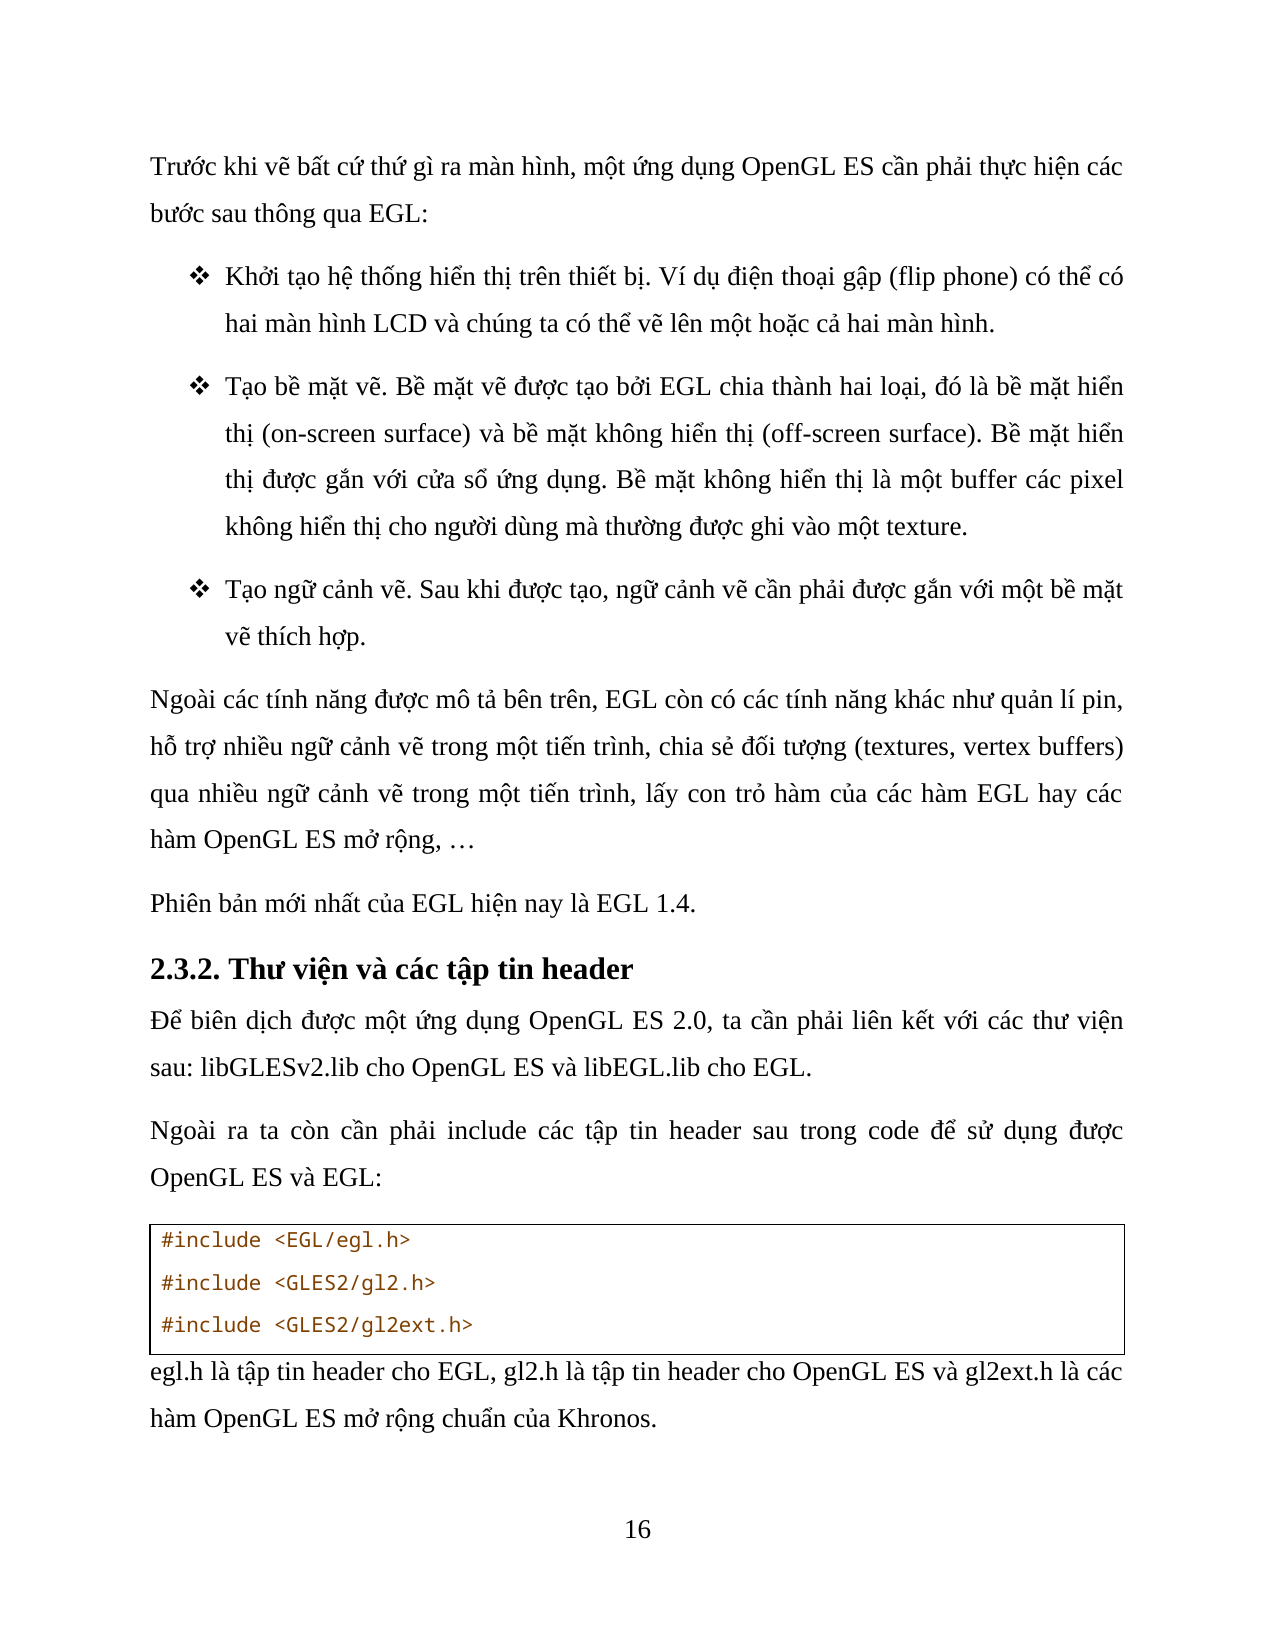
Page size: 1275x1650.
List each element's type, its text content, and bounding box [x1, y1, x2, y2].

table_header #include <EGL/egl.h> #include <GLES2/gl2.h> #include <GLES2/gl2ext.h> [151, 1225, 1124, 1354]
text Trước khi vẽ bất cứ thứ gì ra màn hình, một ứng dụng OpenGL ES cần phải thực hiện các bước sau thông qua EGL: [150, 150, 1125, 228]
text Phiên bản mới nhất của EGL hiện nay là EGL 1.4. [150, 887, 1125, 918]
text Để biên dịch được một ứng dụng OpenGL ES 2.0, ta cần phải liên kết với các thư viện sau: libGLESv2.lib cho OpenGL ES và libEGL.lib cho EGL. [150, 1004, 1125, 1082]
list Tạo ngữ cảnh vẽ. Sau khi được tạo, ngữ cảnh vẽ cần phải được gắn với một bề mặt vẽ thích hợp. [187, 573, 1125, 651]
list Tạo bề mặt vẽ. Bề mặt vẽ được tạo bởi EGL chia thành hai loại, đó là bề mặt hiển thị (on-screen surface) và bề mặt không hiển thị (off-screen surface). Bề mặt hiển thị được gắn với cửa sổ ứng dụng. Bề mặt không hiển thị là một buffer các pixel không hiển thị cho người dùng mà thường được ghi vào một texture. [187, 370, 1125, 541]
text egl.h là tập tin header cho EGL, gl2.h là tập tin header cho OpenGL ES và gl2ext.h là các hàm OpenGL ES mở rộng chuẩn của Khronos. [150, 1355, 1125, 1433]
list Khởi tạo hệ thống hiển thị trên thiết bị. Ví dụ điện thoại gập (flip phone) có thể có hai màn hình LCD và chúng ta có thể vẽ lên một hoặc cả hai màn hình. [187, 260, 1125, 338]
text Ngoài ra ta còn cần phải include các tập tin header sau trong code để sử dụng được OpenGL ES và EGL: [150, 1114, 1125, 1192]
text Ngoài các tính năng được mô tả bên trên, EGL còn có các tính năng khác như quản lí pin, hỗ trợ nhiều ngữ cảnh vẽ trong một tiến trình, chia sẻ đối tượng (textures, vertex buffers) qua nhiều ngữ cảnh vẽ trong một tiến trình, lấy con trỏ hàm của các hàm EGL hay các hàm OpenGL ES mở rộng, … [150, 684, 1125, 855]
subtitle 2.3.2. Thư viện và các tập tin header [150, 950, 1125, 986]
